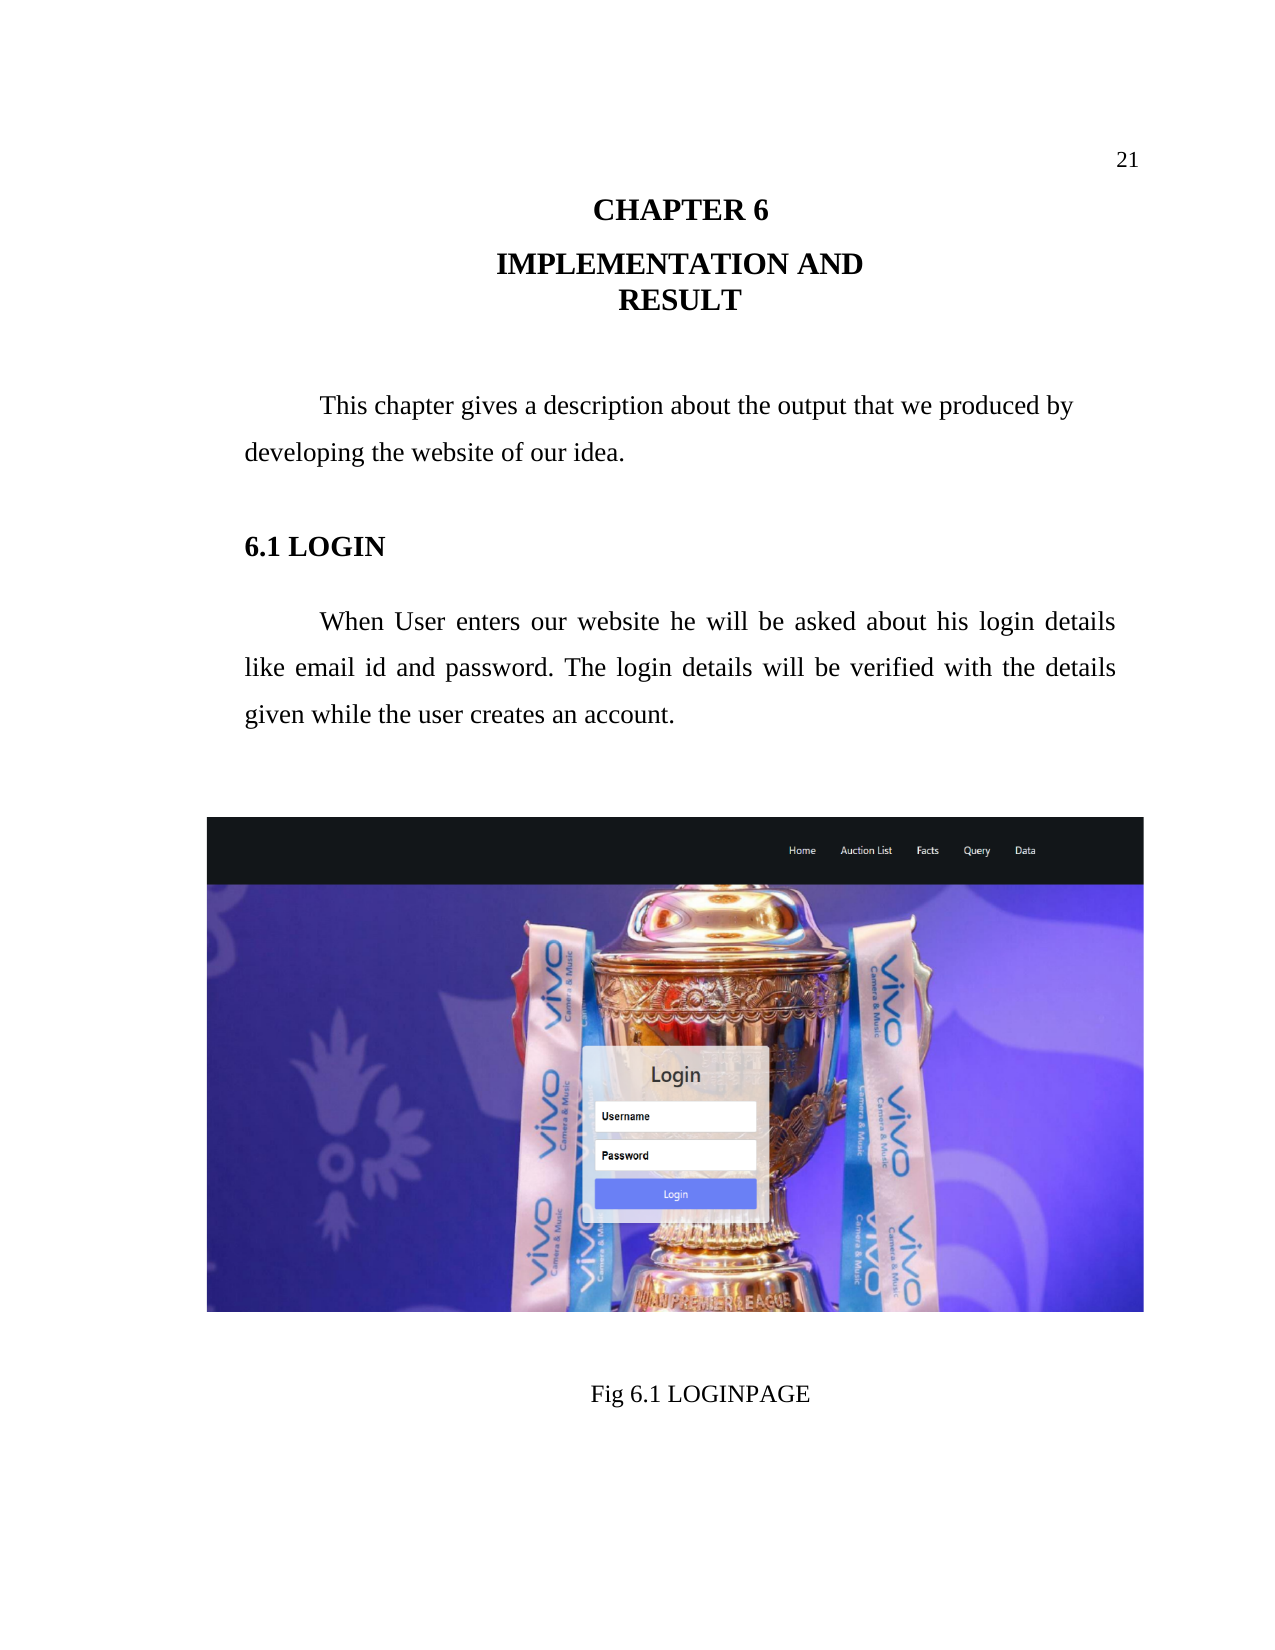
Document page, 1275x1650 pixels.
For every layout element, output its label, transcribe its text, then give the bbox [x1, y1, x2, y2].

picture [206, 817, 1144, 1312]
subtitle 6.1 LOGIN [244, 529, 1157, 563]
text This chapter gives a description about the output that we produced by developing the website of our idea. [244, 389, 1116, 467]
text IMPLEMENTATION AND RESULT [480, 245, 880, 317]
text Fig 6.1 LOGINPAGE [165, 1379, 820, 1408]
text CHAPTER 6 [480, 192, 881, 227]
text When User enters our website he will be asked about his login details like email id and password. The login details will be verified with the details given while the user creates an account. [244, 605, 1117, 729]
